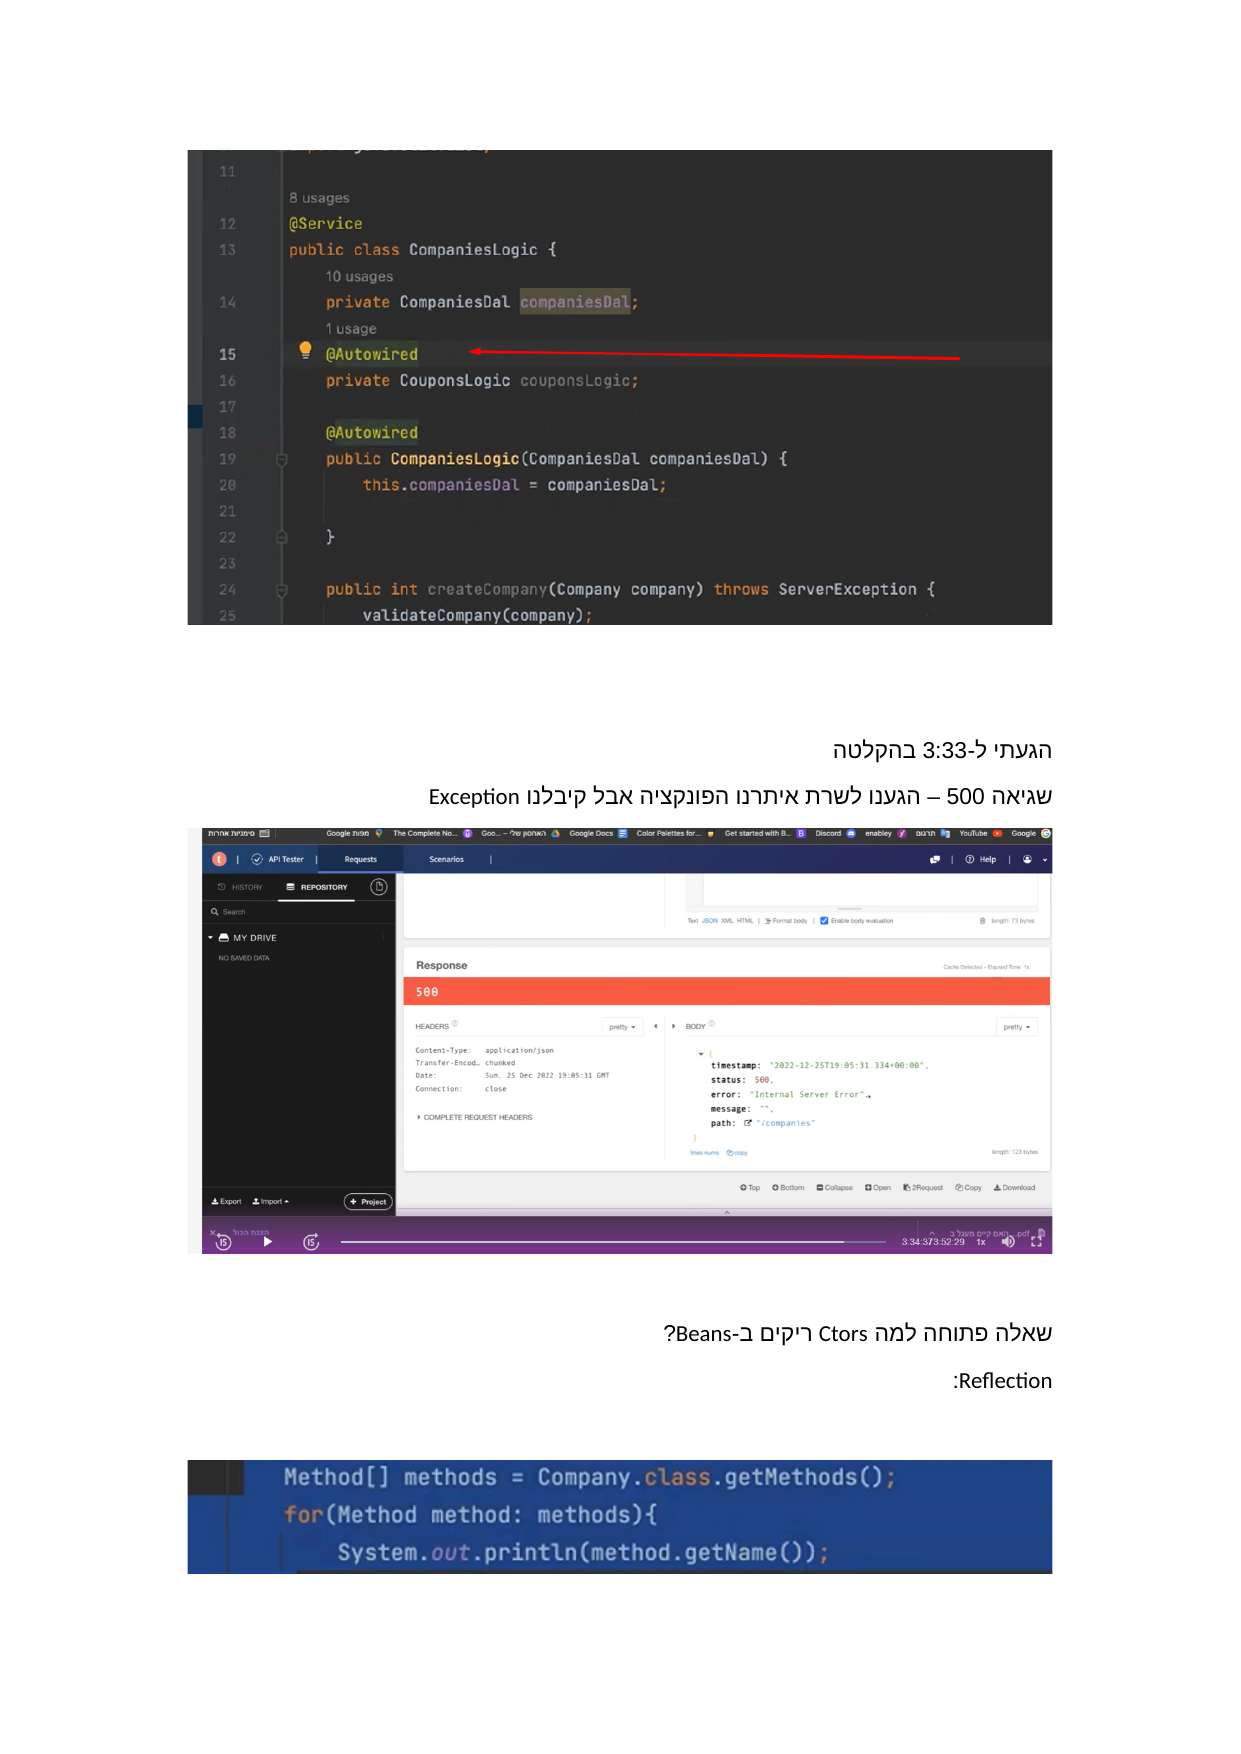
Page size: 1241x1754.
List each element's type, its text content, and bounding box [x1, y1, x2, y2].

picture [187, 1460, 1053, 1574]
picture [187, 150, 1053, 625]
text שאלה פתוחה למה Ctors ריקים ב-Beans? [187, 1319, 1053, 1347]
picture [187, 828, 1053, 1254]
text הגעתי ל-3:33 בהקלטה [187, 737, 1053, 763]
text שגיאה 500 – הגענו לשרת איתרנו הפונקציה אבל קיבלנו Exception [187, 782, 1053, 810]
text Reflection: [187, 1366, 1053, 1394]
